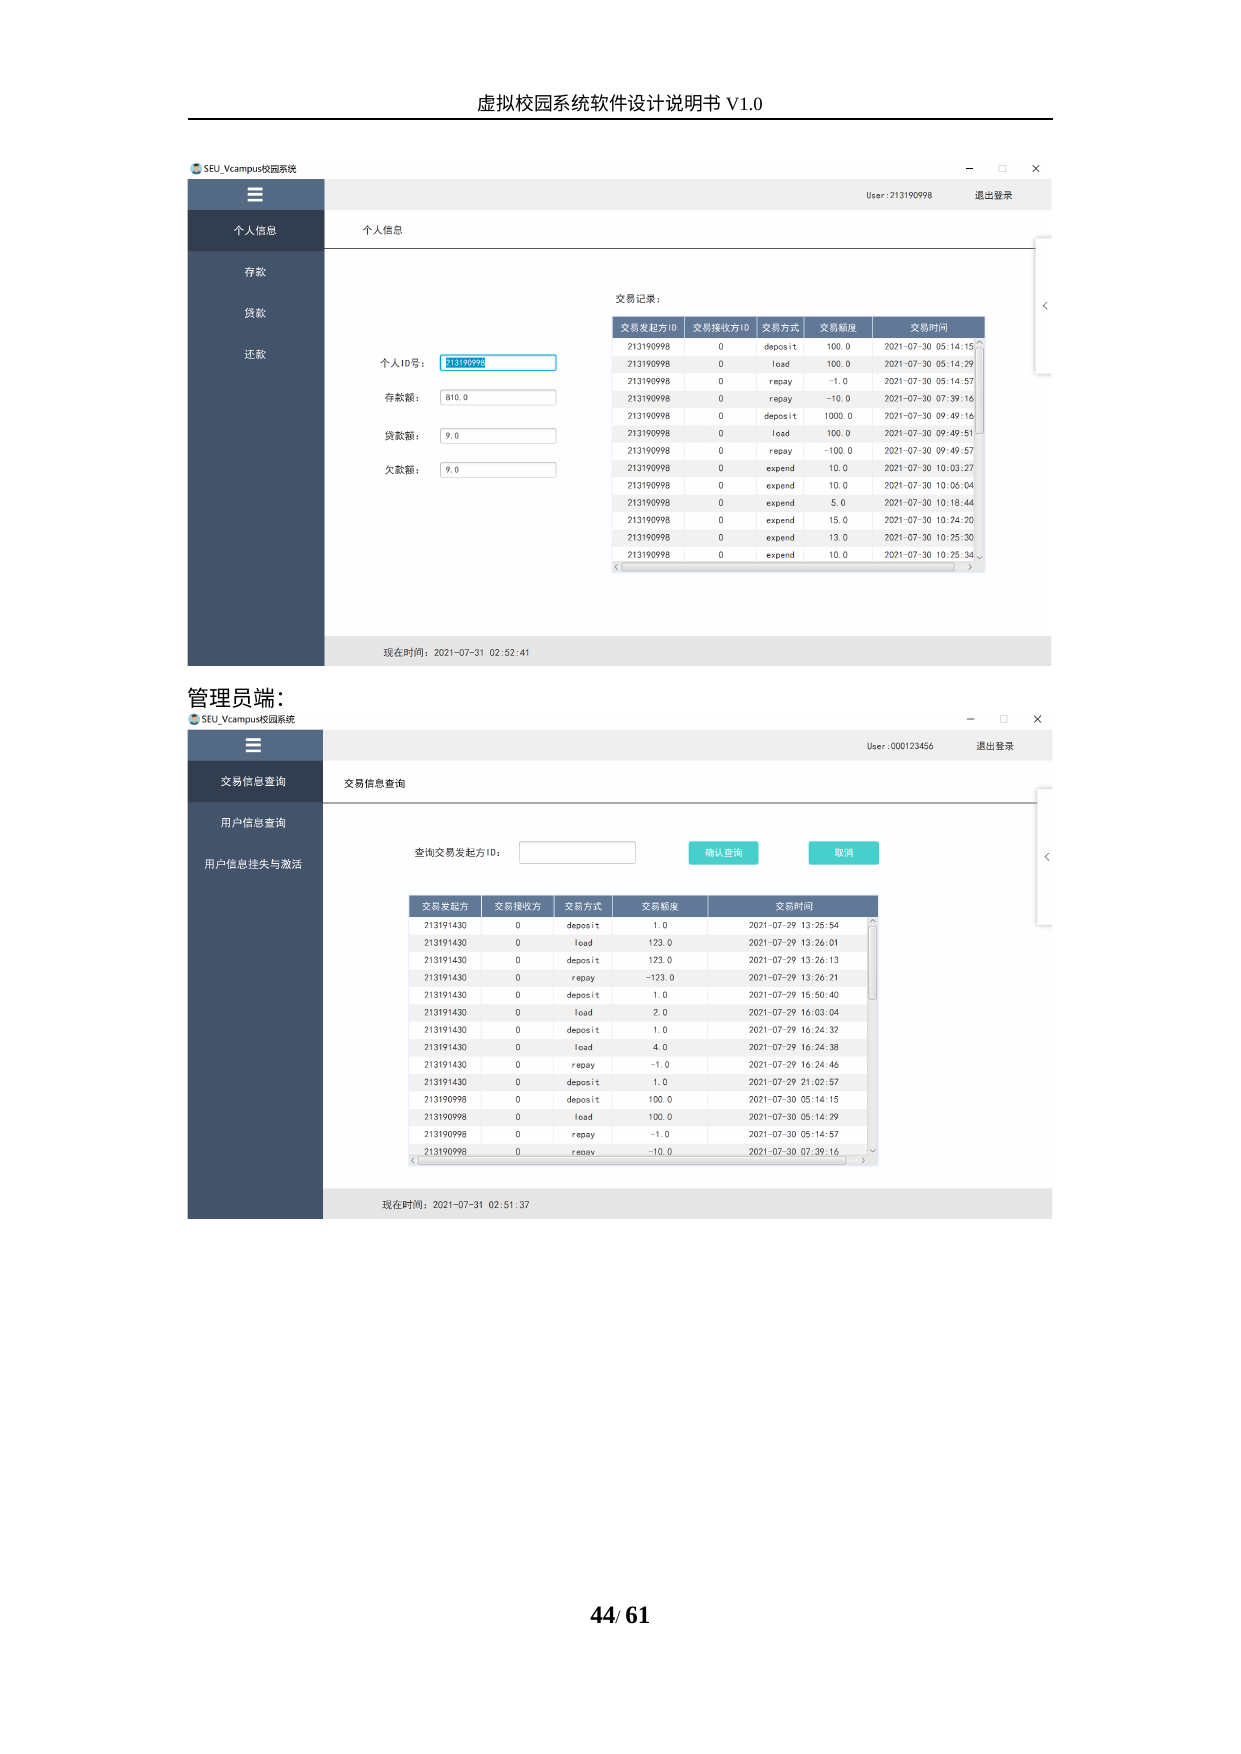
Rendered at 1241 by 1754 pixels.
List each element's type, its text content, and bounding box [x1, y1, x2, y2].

picture [187, 712, 1053, 1219]
picture [187, 160, 1052, 666]
text 管理员端： [187, 680, 1053, 712]
